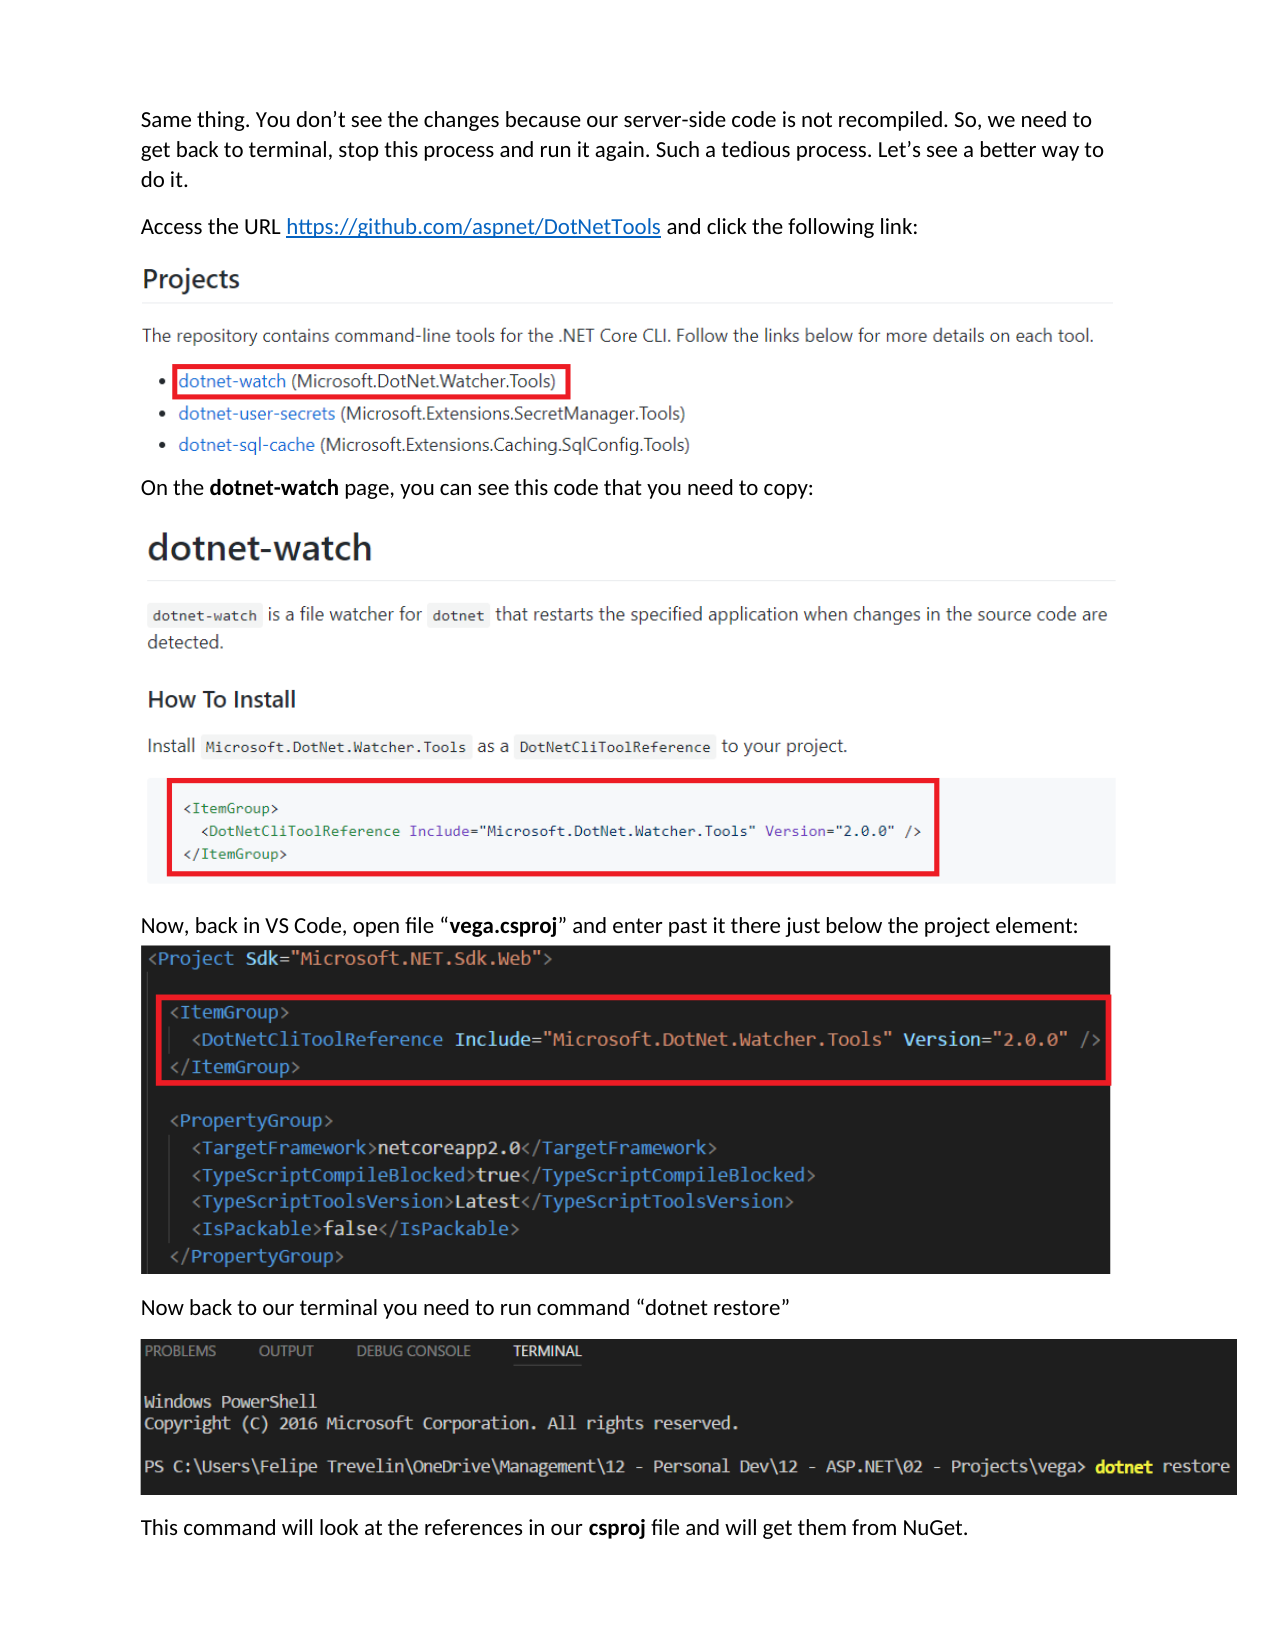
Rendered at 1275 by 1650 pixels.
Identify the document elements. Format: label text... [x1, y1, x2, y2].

picture [140, 259, 1115, 455]
picture [140, 520, 1116, 893]
text Access the URL https://github.com/aspnet/DotNetTools and click the following link: [141, 212, 1125, 240]
text On the dotnet-watch page, you can see this code that you need to copy: [141, 473, 1125, 501]
text Now back to our terminal you need to run command “dotnet restore” [141, 1293, 1125, 1321]
text Same thing. You don’t see the changes because our server-side code is not recompiled. So, we need to get back to terminal, stop this process and run it again. Such a tedious process. Let’s see a better way to do it. [141, 105, 1125, 193]
picture [140, 941, 1116, 1274]
picture [140, 1339, 1237, 1495]
text This command will look at the references in our csproj file and will get them from NuGet. [141, 1513, 1125, 1541]
